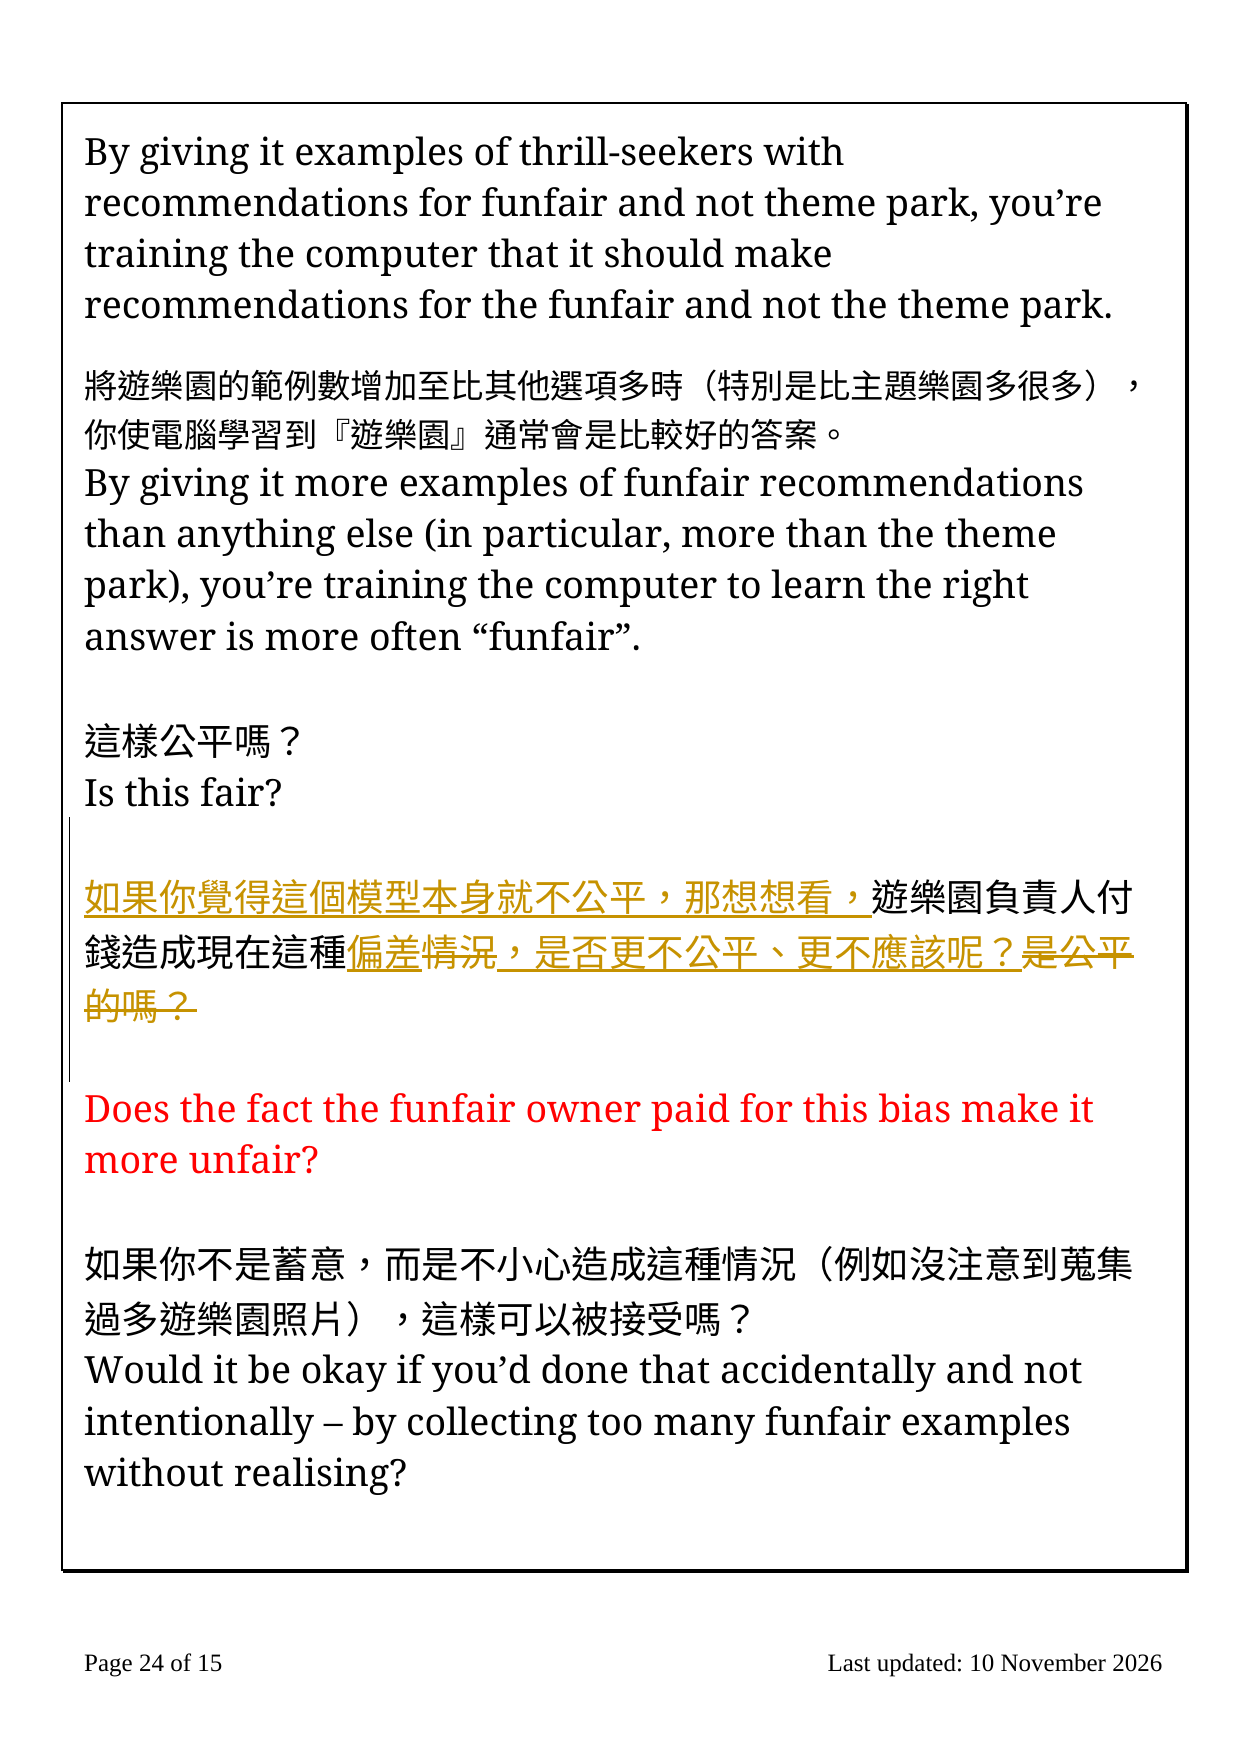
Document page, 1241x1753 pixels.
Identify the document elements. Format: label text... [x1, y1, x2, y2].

text By giving it examples of thrill-seekers with recommendations for funfair and not theme park, you’re training the computer that it should make recommendations for the funfair and not the theme park. [63, 104, 1185, 329]
text Would it be okay if you’d done that accidentally and not intentionally – by collecting too many funfair examples without realising? [84, 1344, 1164, 1497]
text 如果你不是蓄意，而是不小心造成這種情況（例如沒注意到蒐集過多遊樂園照片），這樣可以被接受嗎？ [84, 1235, 1164, 1344]
text 將遊樂園的範例數增加至比其他選項多時（特別是比主題樂園多很多），你使電腦學習到『遊樂園』通常會是比較好的答案。 [84, 360, 1164, 457]
text Is this fair? [84, 766, 1164, 817]
text 這樣公平嗎？ [84, 712, 1164, 766]
text 遊樂園負責人付錢造成現在這種 [84, 868, 1164, 1031]
text Does the fact the funfair owner paid for this bias make it more unfair? [84, 1082, 1164, 1184]
text By giving it more examples of funfair recommendations than anything else (in particular, more than the theme park), you’re training the computer to learn the right answer is more often “funfair”. [84, 457, 1164, 661]
